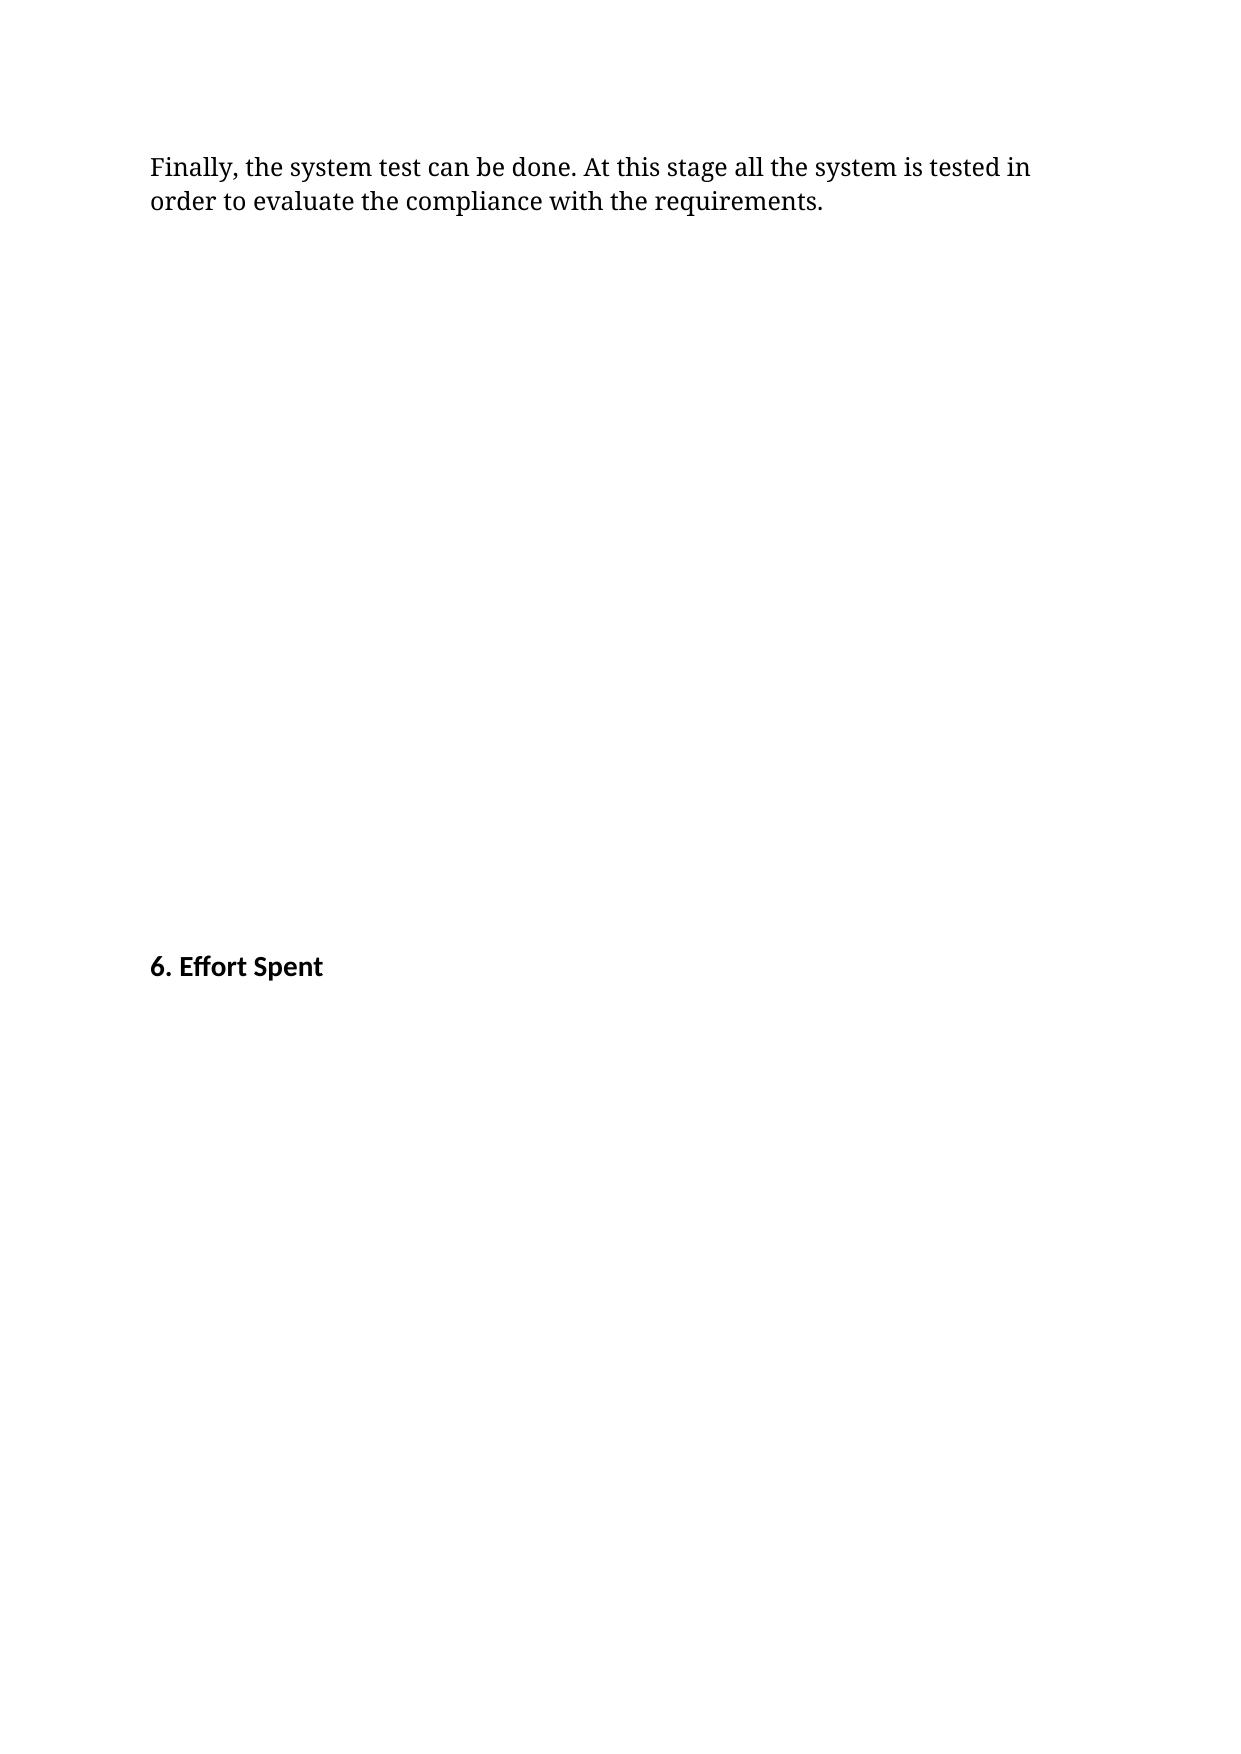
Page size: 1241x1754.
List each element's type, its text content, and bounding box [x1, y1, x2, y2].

text Finally, the system test can be done. At this stage all the system is tested in order to evaluate the compliance with the requirements. [150, 150, 1090, 218]
text 6. Effort Spent [150, 948, 1090, 984]
